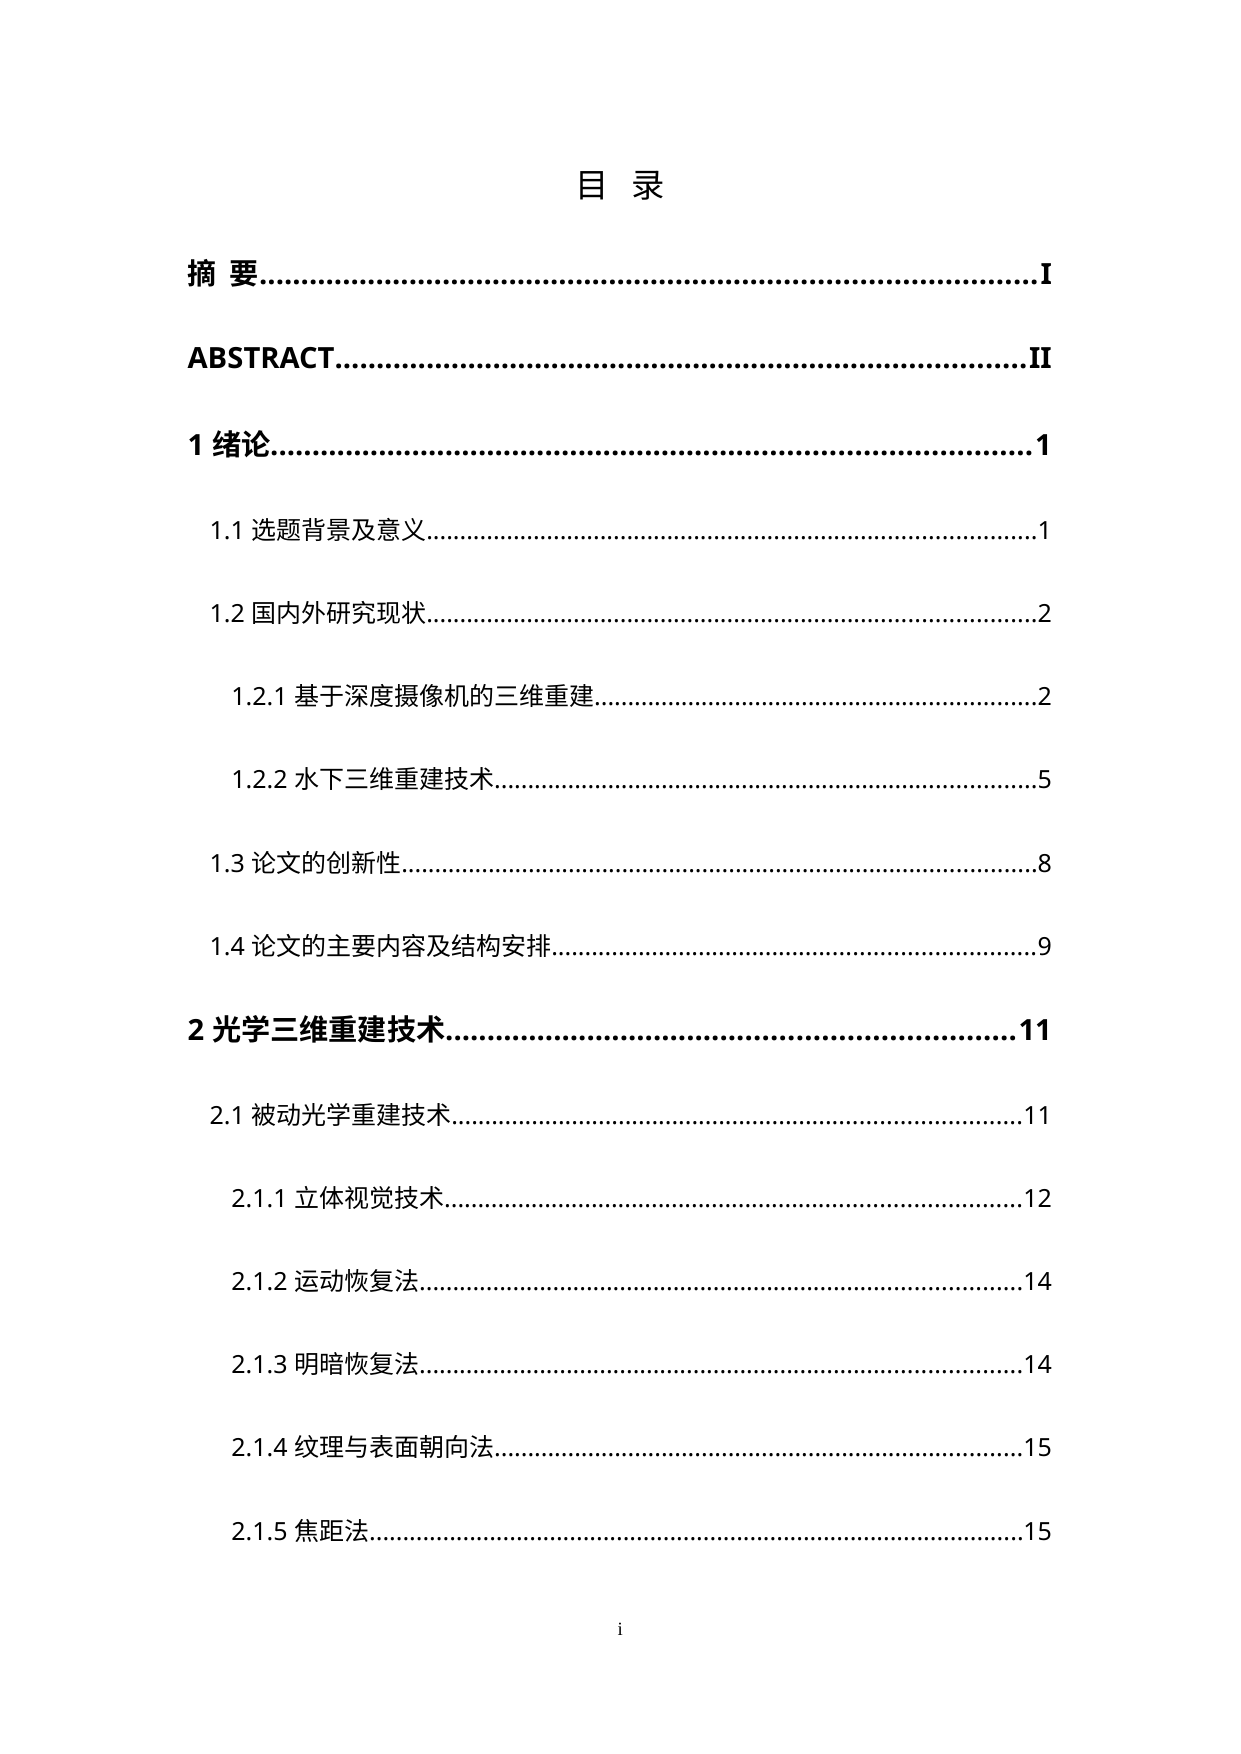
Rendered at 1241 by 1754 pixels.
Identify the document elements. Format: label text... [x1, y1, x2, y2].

text 2.1 被动光学重建技术 11 [209, 1081, 1053, 1146]
text 1.2.2 水下三维重建技术 5 [231, 746, 1053, 811]
text 1.4 论文的主要内容及结构安排 9 [209, 912, 1053, 977]
text 2.1.1 立体视觉技术 12 [231, 1164, 1053, 1229]
text 2.1.2 运动恢复法 14 [231, 1247, 1053, 1312]
text 摘 要 I [187, 239, 1053, 304]
text 目 录 [187, 150, 1053, 215]
text Abstract II [187, 325, 1053, 390]
text 1.2.1 基于深度摄像机的三维重建 2 [231, 662, 1053, 727]
text 2 光学三维重建技术 11 [187, 995, 1053, 1060]
text 2.1.4 纹理与表面朝向法 15 [231, 1413, 1053, 1478]
text 2.1.3 明暗恢复法 14 [231, 1330, 1053, 1395]
text 1.1 选题背景及意义 1 [209, 496, 1053, 561]
text 1 绪论 1 [187, 410, 1053, 475]
text 2.1.5 焦距法 15 [231, 1497, 1053, 1562]
text 1.3 论文的创新性 8 [209, 829, 1053, 894]
text 1.2 国内外研究现状 2 [209, 579, 1053, 644]
